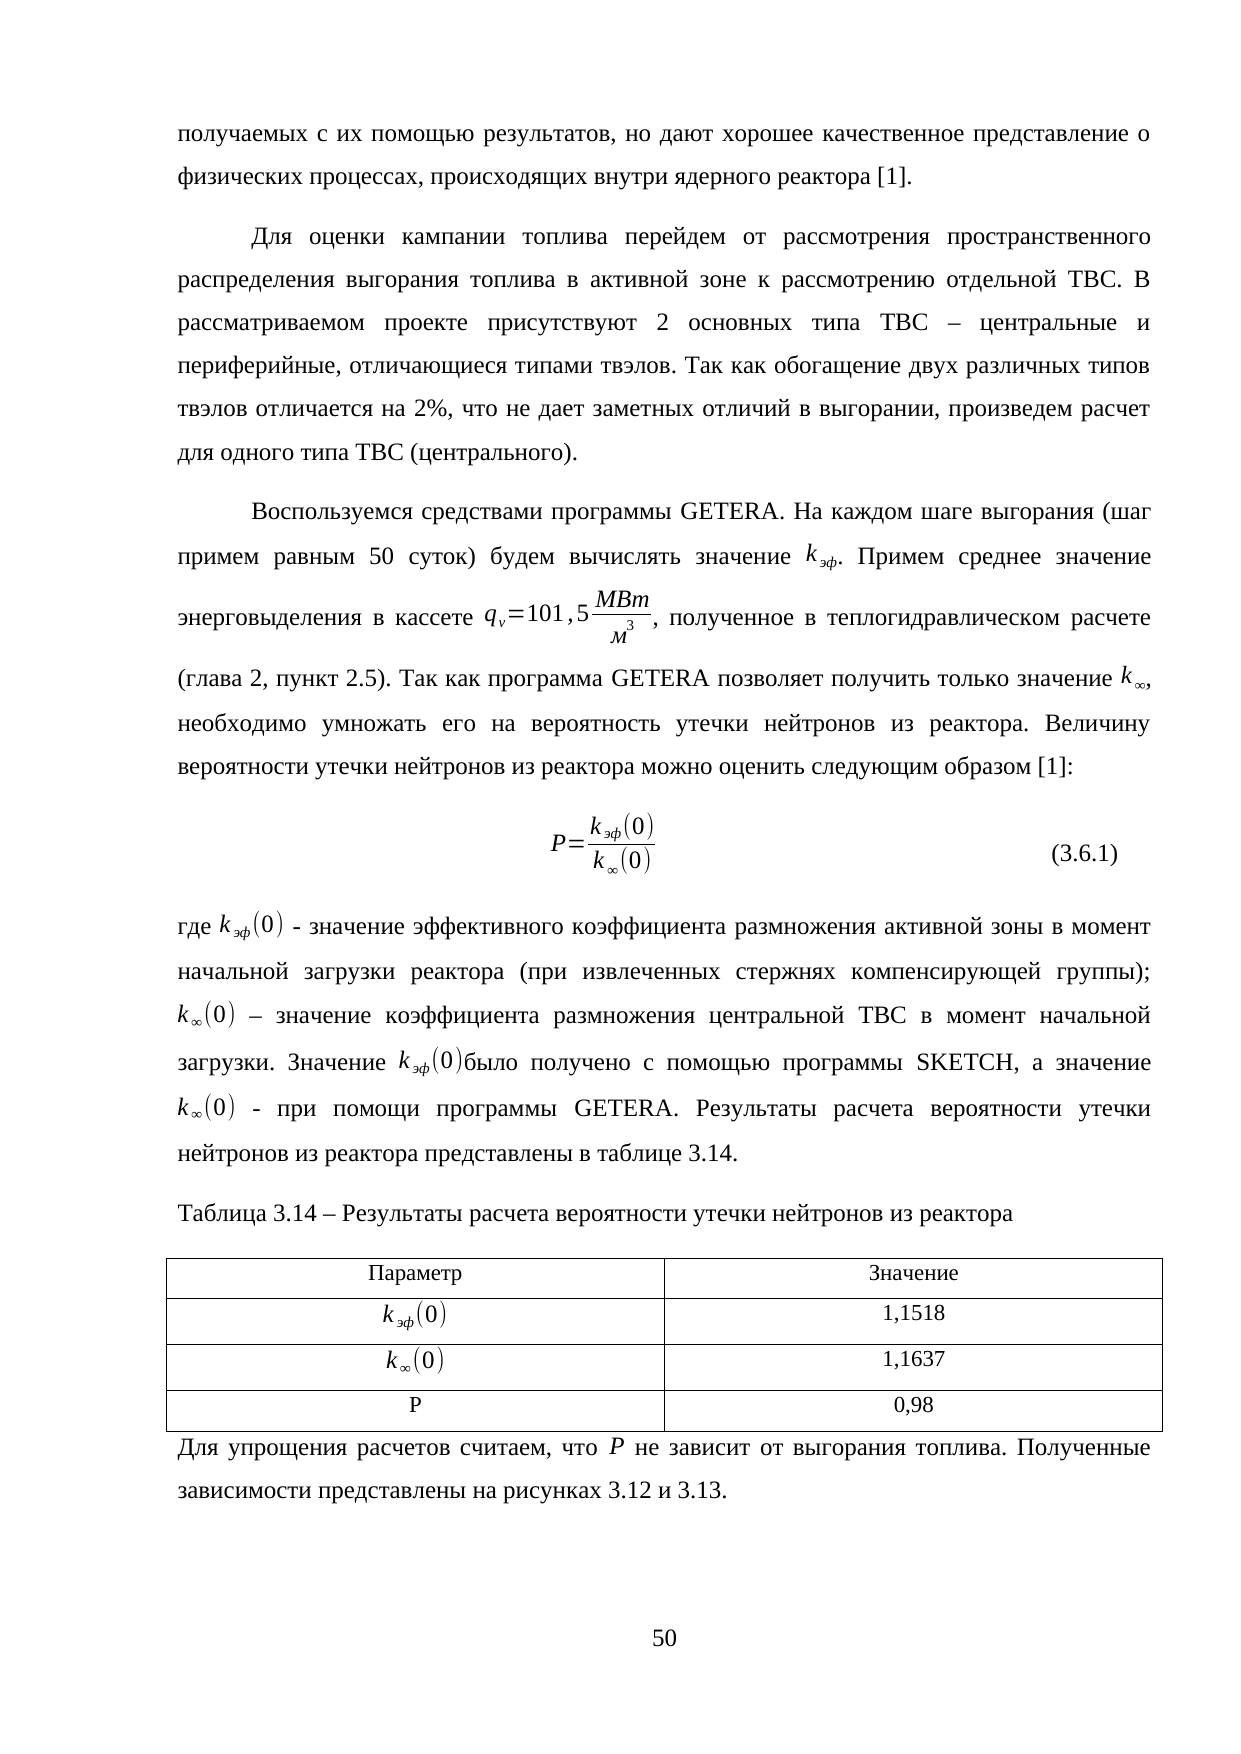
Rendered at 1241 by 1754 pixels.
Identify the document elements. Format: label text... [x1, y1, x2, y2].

table_cell 0,98 [665, 1391, 1162, 1431]
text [177, 118, 1152, 190]
table_cell P [167, 1391, 664, 1431]
table_header Значение [665, 1259, 1162, 1298]
text Таблица 3.14 – Результаты расчета вероятности утечки нейтронов из реактора [177, 1198, 1152, 1226]
text где - значение эффективного коэффициента размножения активной зоны в момент начальной загрузки реактора (при извлеченных стержнях компенсирующей группы); – значение коэффициента размножения центральной ТВС в момент начальной загрузки. Значение было получено с помощью программы SKETCH, а значение - при помощи программы GETERA. Результаты расчета вероятности утечки нейтронов из реактора представлены в таблице 3.14. [177, 909, 1152, 1167]
text Воспользуемся средствами программы GETERA. На каждом шаге выгорания (шаг примем равным 50 суток) будем вычислять значение . Примем среднее значение энерговыделения в кассете , полученное в теплогидравлическом расчете (глава 2, пункт 2.5). Так как программа GETERA позволяет получить только значение , необходимо умножать его на вероятность утечки нейтронов из реактора. Величину вероятности утечки нейтронов из реактора можно оценить следующим образом [1]: [177, 496, 1152, 780]
table_cell 1,1518 [665, 1299, 1162, 1344]
table_cell [167, 1299, 664, 1344]
text Для упрощения расчетов считаем, что не зависит от выгорания топлива. Полученные зависимости представлены на рисунках 3.12 и 3.13. [177, 1432, 1152, 1504]
text Для оценки кампании топлива перейдем от рассмотрения пространственного распределения выгорания топлива в активной зоне к рассмотрению отдельной ТВС. В рассматриваемом проекте присутствуют 2 основных типа ТВС – центральные и периферийные, отличающиеся типами твэлов. Так как обогащение двух различных типов твэлов отличается на 2%, что не дает заметных отличий в выгорании, произведем расчет для одного типа ТВС (центрального). [177, 221, 1152, 465]
table_cell [167, 1345, 664, 1390]
table_cell 1,1637 [665, 1345, 1162, 1390]
table_header (3.6.1) [1040, 811, 1140, 909]
table_header Параметр [167, 1259, 664, 1298]
table_header [166, 811, 1040, 909]
